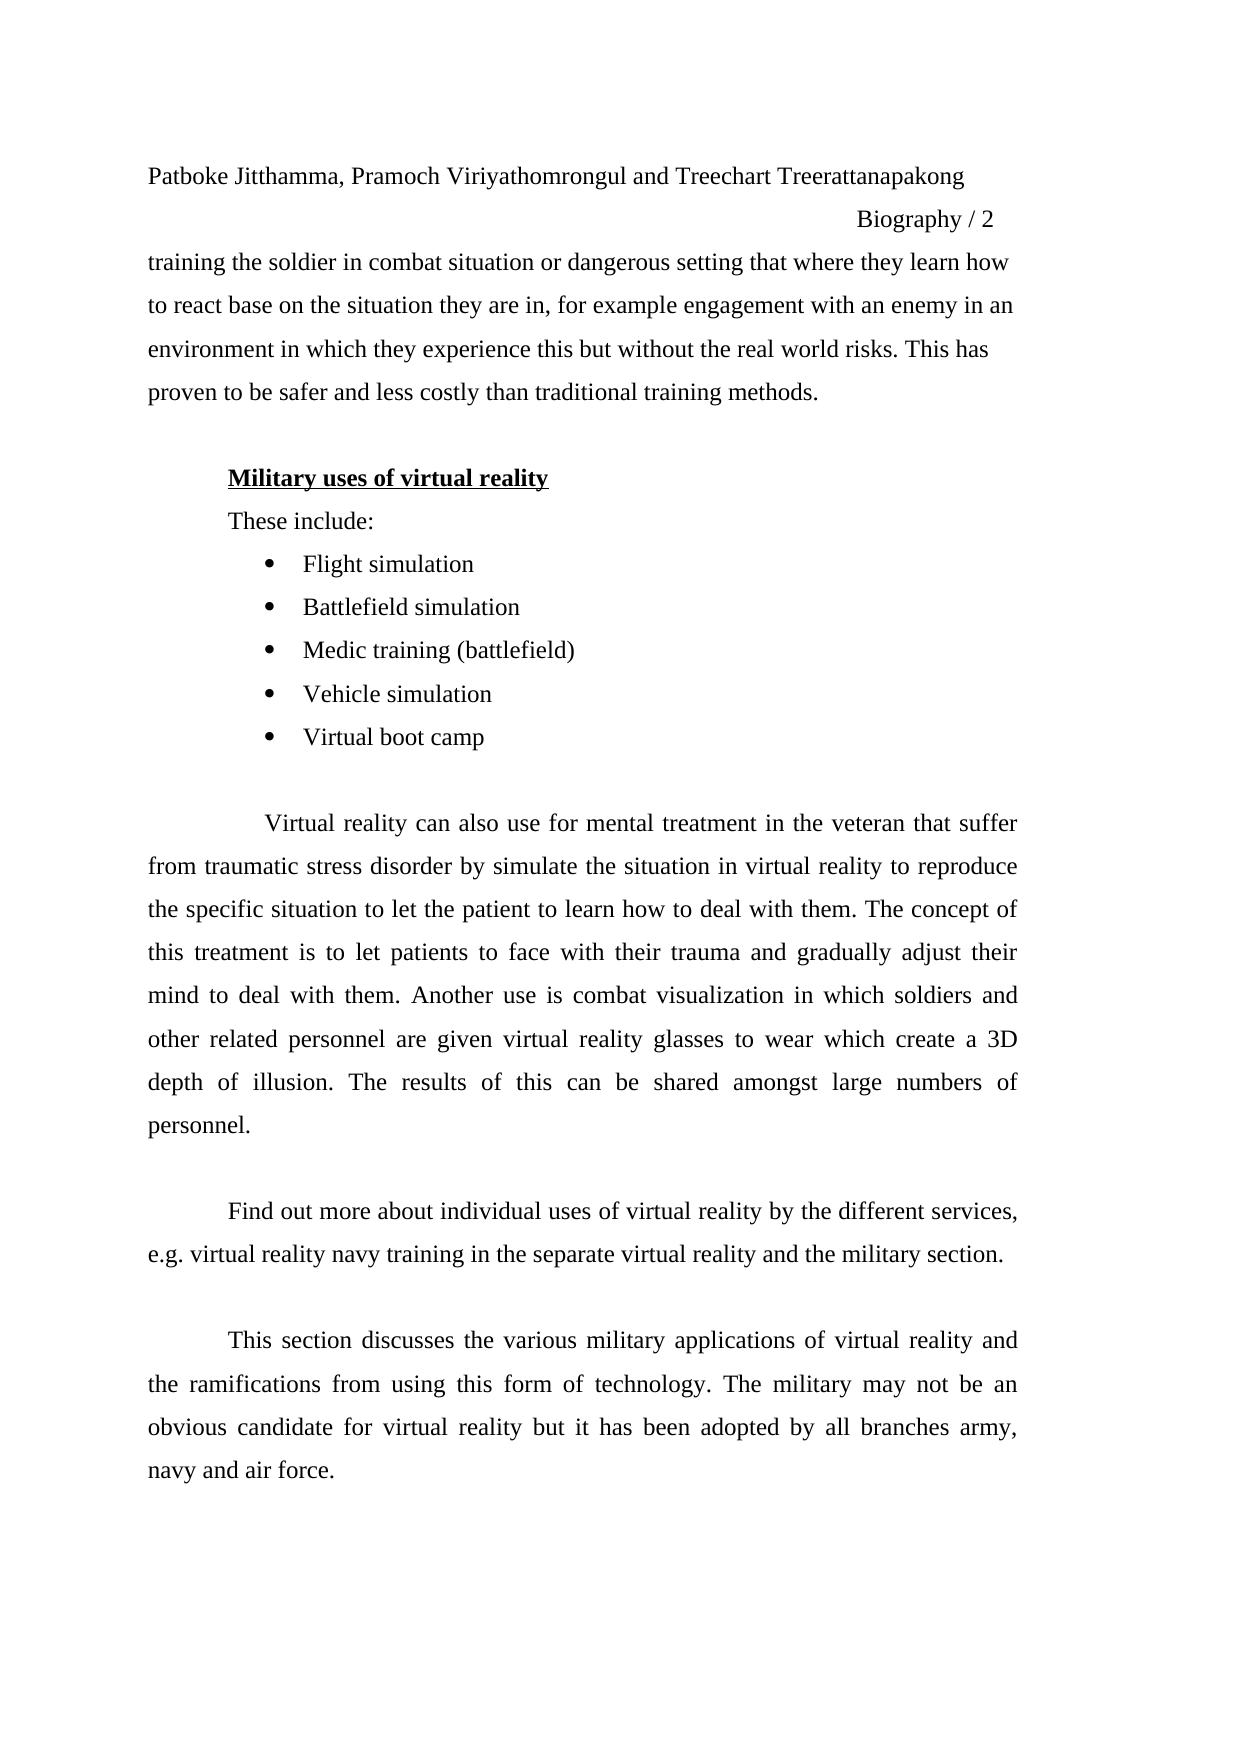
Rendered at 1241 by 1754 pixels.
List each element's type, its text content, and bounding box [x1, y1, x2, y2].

list Flight simulation [265, 549, 1019, 578]
text These include: [148, 506, 1019, 535]
list Virtual boot camp [265, 722, 1019, 751]
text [148, 247, 1019, 406]
list Vehicle simulation [265, 679, 1019, 707]
text This section discusses the various military applications of virtual reality and the ramifications from using this form of technology. The military may not be an obvious candidate for virtual reality but it has been adopted by all branches army, navy and air force. [148, 1326, 1019, 1484]
list Medic training (battlefield) [265, 636, 1019, 664]
list Battlefield simulation [265, 592, 1019, 621]
text Military uses of virtual reality [148, 463, 1019, 492]
text Virtual reality can also use for mental treatment in the veteran that suffer from traumatic stress disorder by simulate the situation in virtual reality to reproduce the specific situation to let the patient to learn how to deal with them. The concept of this treatment is to let patients to face with their trauma and gradually adjust their mind to deal with them. Another use is combat visualization in which soldiers and other related personnel are given virtual reality glasses to wear which create a 3D depth of illusion. The results of this can be shared amongst large numbers of personnel. [148, 808, 1019, 1139]
text Find out more about individual uses of virtual reality by the different services, e.g. virtual reality navy training in the separate virtual reality and the military section. [148, 1196, 1019, 1268]
